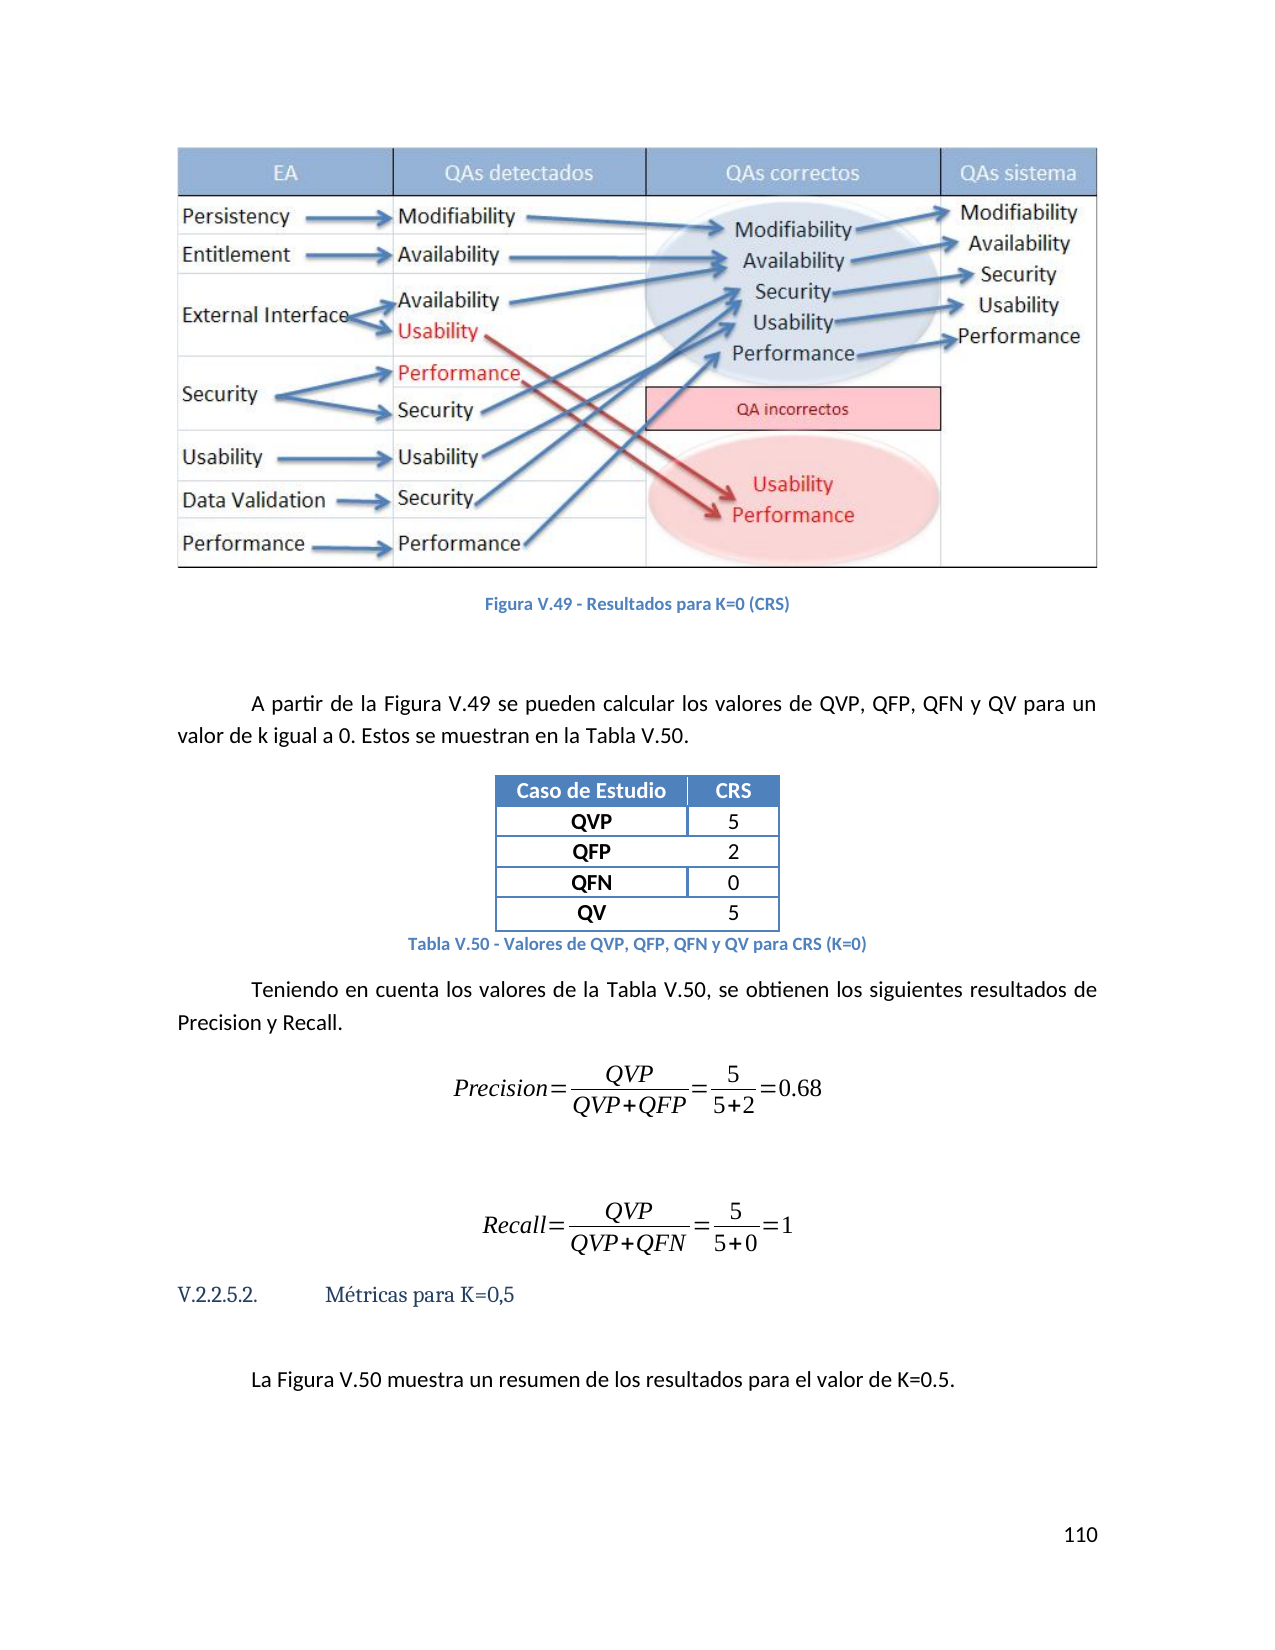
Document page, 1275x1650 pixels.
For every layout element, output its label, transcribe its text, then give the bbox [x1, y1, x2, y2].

table_cell QV [497, 898, 687, 930]
table_cell 5 [689, 807, 778, 835]
subtitle Métricas para K=0,5 [177, 1282, 1098, 1308]
table_cell 0 [689, 868, 778, 896]
table_cell 2 [688, 837, 778, 866]
table_cell QFN [497, 868, 686, 896]
table_cell QFP [497, 837, 687, 866]
table_cell 5 [688, 898, 778, 930]
table_cell QVP [497, 807, 686, 835]
table_header CRS [688, 777, 778, 805]
picture [177, 147, 1098, 568]
table_header Caso de Estudio [497, 777, 687, 805]
